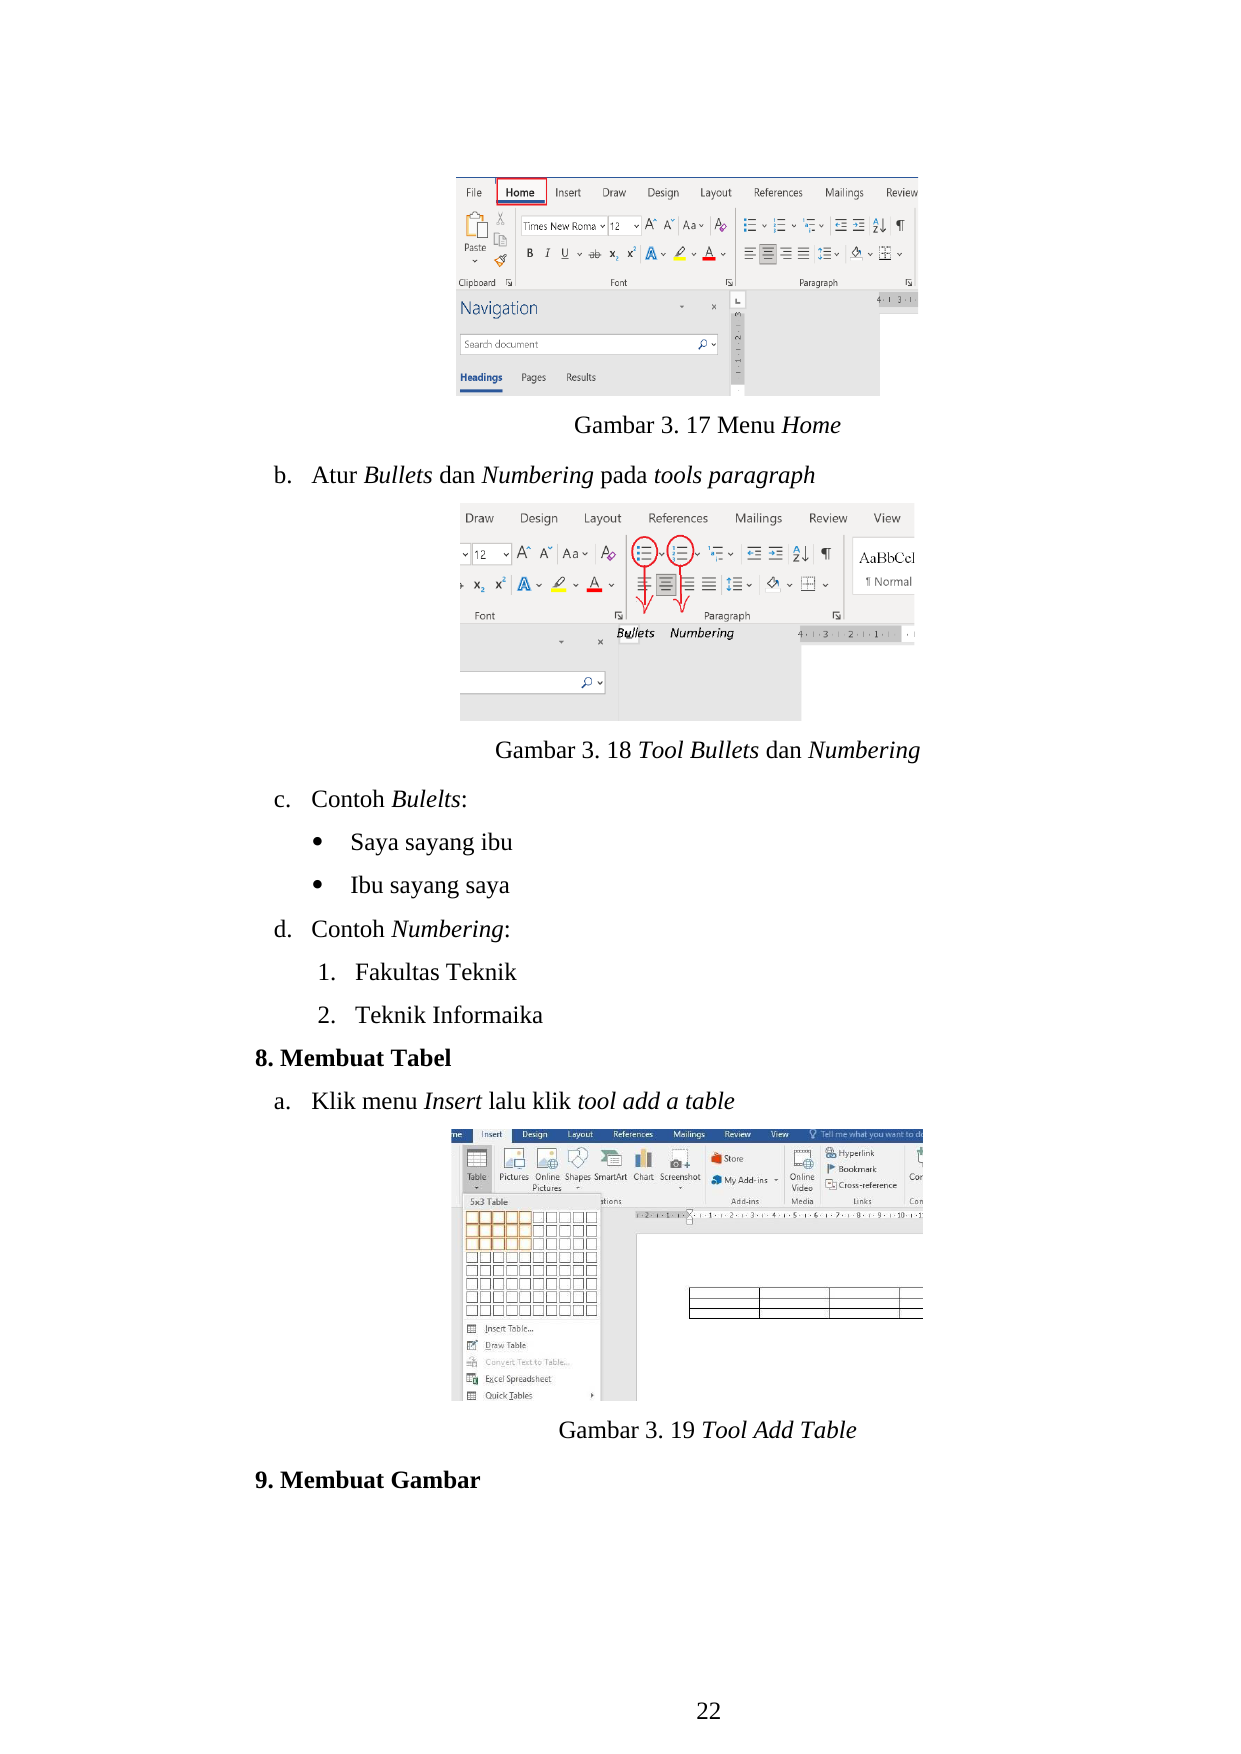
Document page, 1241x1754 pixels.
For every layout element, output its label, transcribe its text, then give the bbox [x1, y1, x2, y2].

list Fakultas Teknik [317, 957, 1063, 986]
list Ibu sayang saya [313, 871, 1063, 899]
picture [456, 177, 919, 396]
list Atur Bullets dan Numbering pada tools paragraph [274, 460, 1063, 489]
text 9. Membuat Gambar [236, 1465, 1063, 1493]
list Contoh Bulelts: [274, 784, 1063, 813]
list Saya sayang ibu [313, 827, 1063, 856]
list Klik menu Insert lalu klik tool add a table [274, 1086, 1063, 1115]
text 8. Membuat Tabel [236, 1043, 1063, 1072]
picture [460, 503, 915, 721]
list Teknik Informaika [317, 1000, 1063, 1029]
text Gambar 3. 19 Tool Add Table [295, 1415, 1063, 1444]
list Contoh Numbering: [274, 914, 1063, 942]
text Gambar 3. 18 Tool Bullets dan Numbering [295, 735, 1063, 763]
text Gambar 3. 17 Menu Home [295, 410, 1063, 439]
